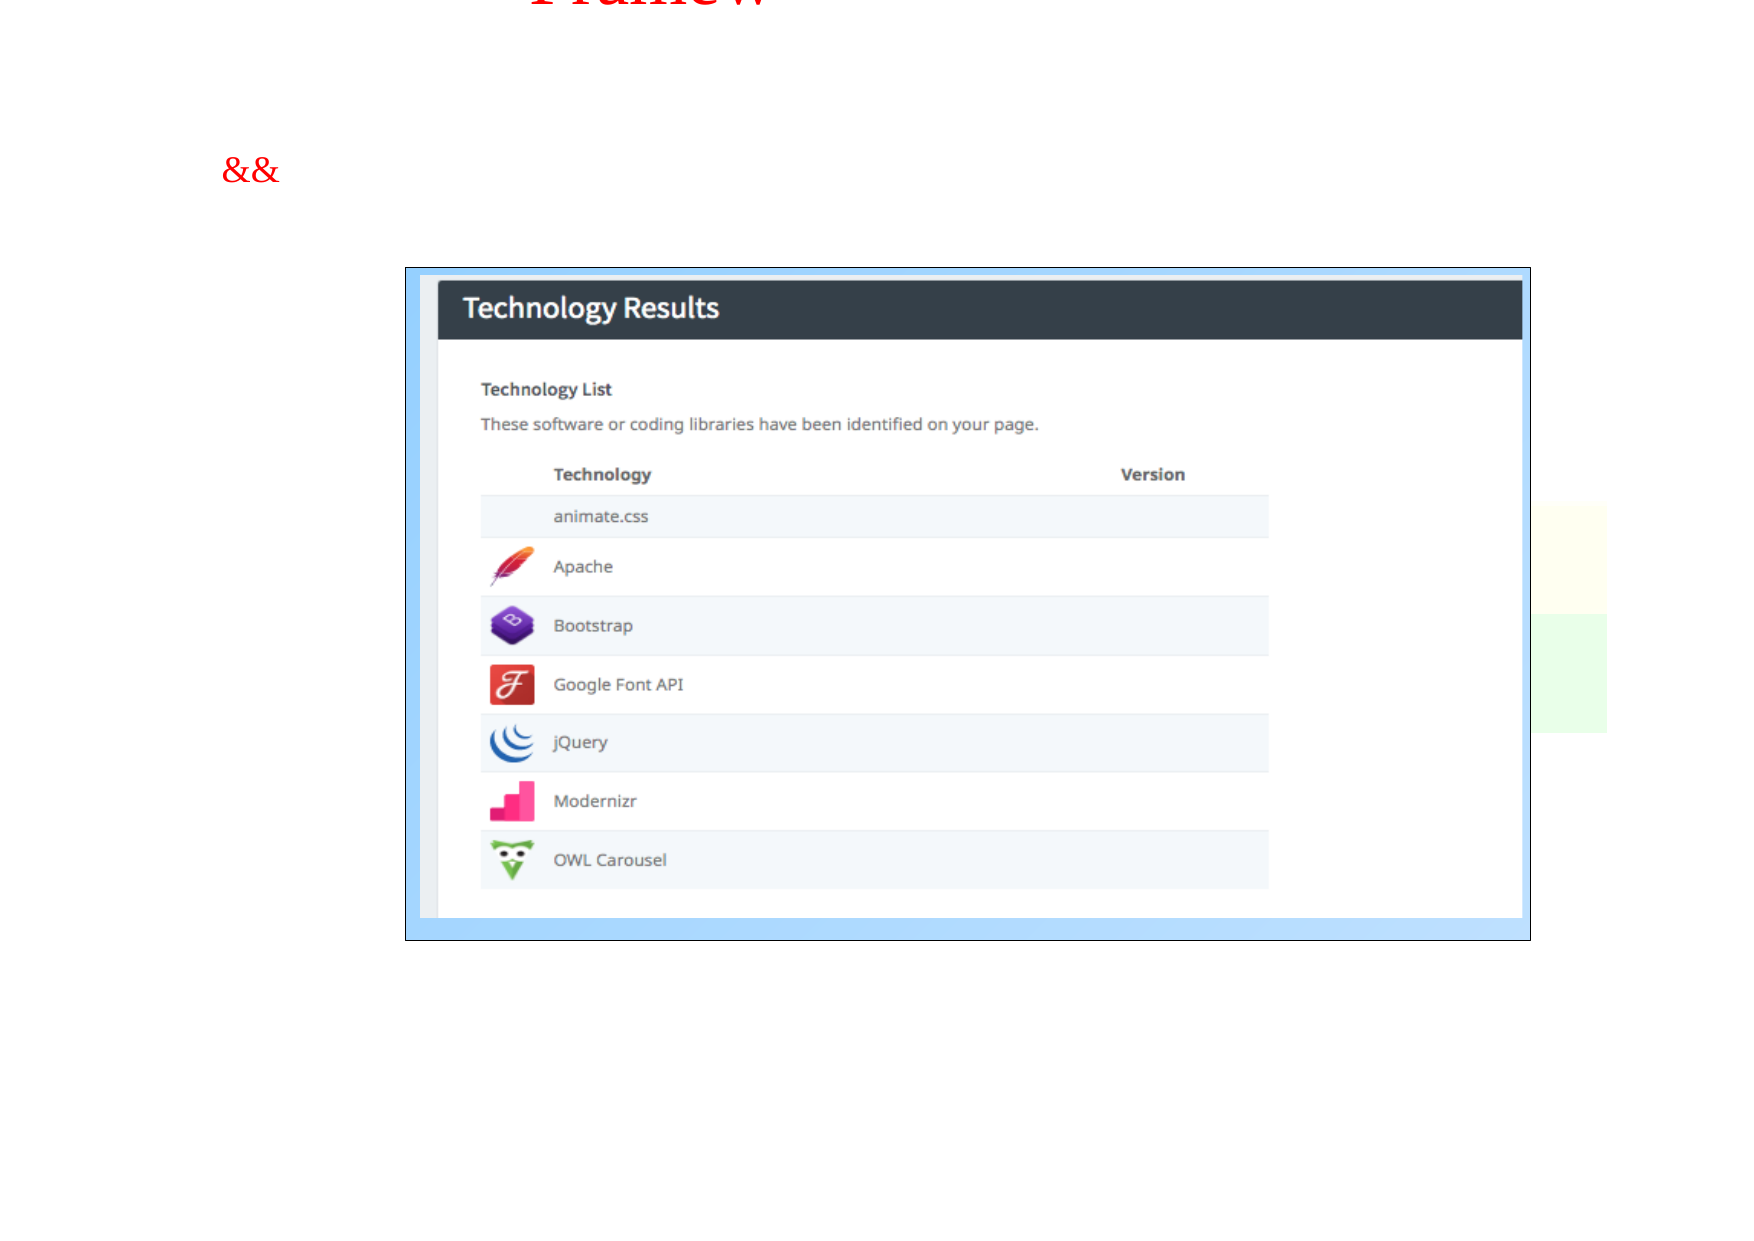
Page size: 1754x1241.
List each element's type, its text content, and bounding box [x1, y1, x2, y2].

text && [148, 148, 1606, 191]
picture [420, 275, 1523, 918]
